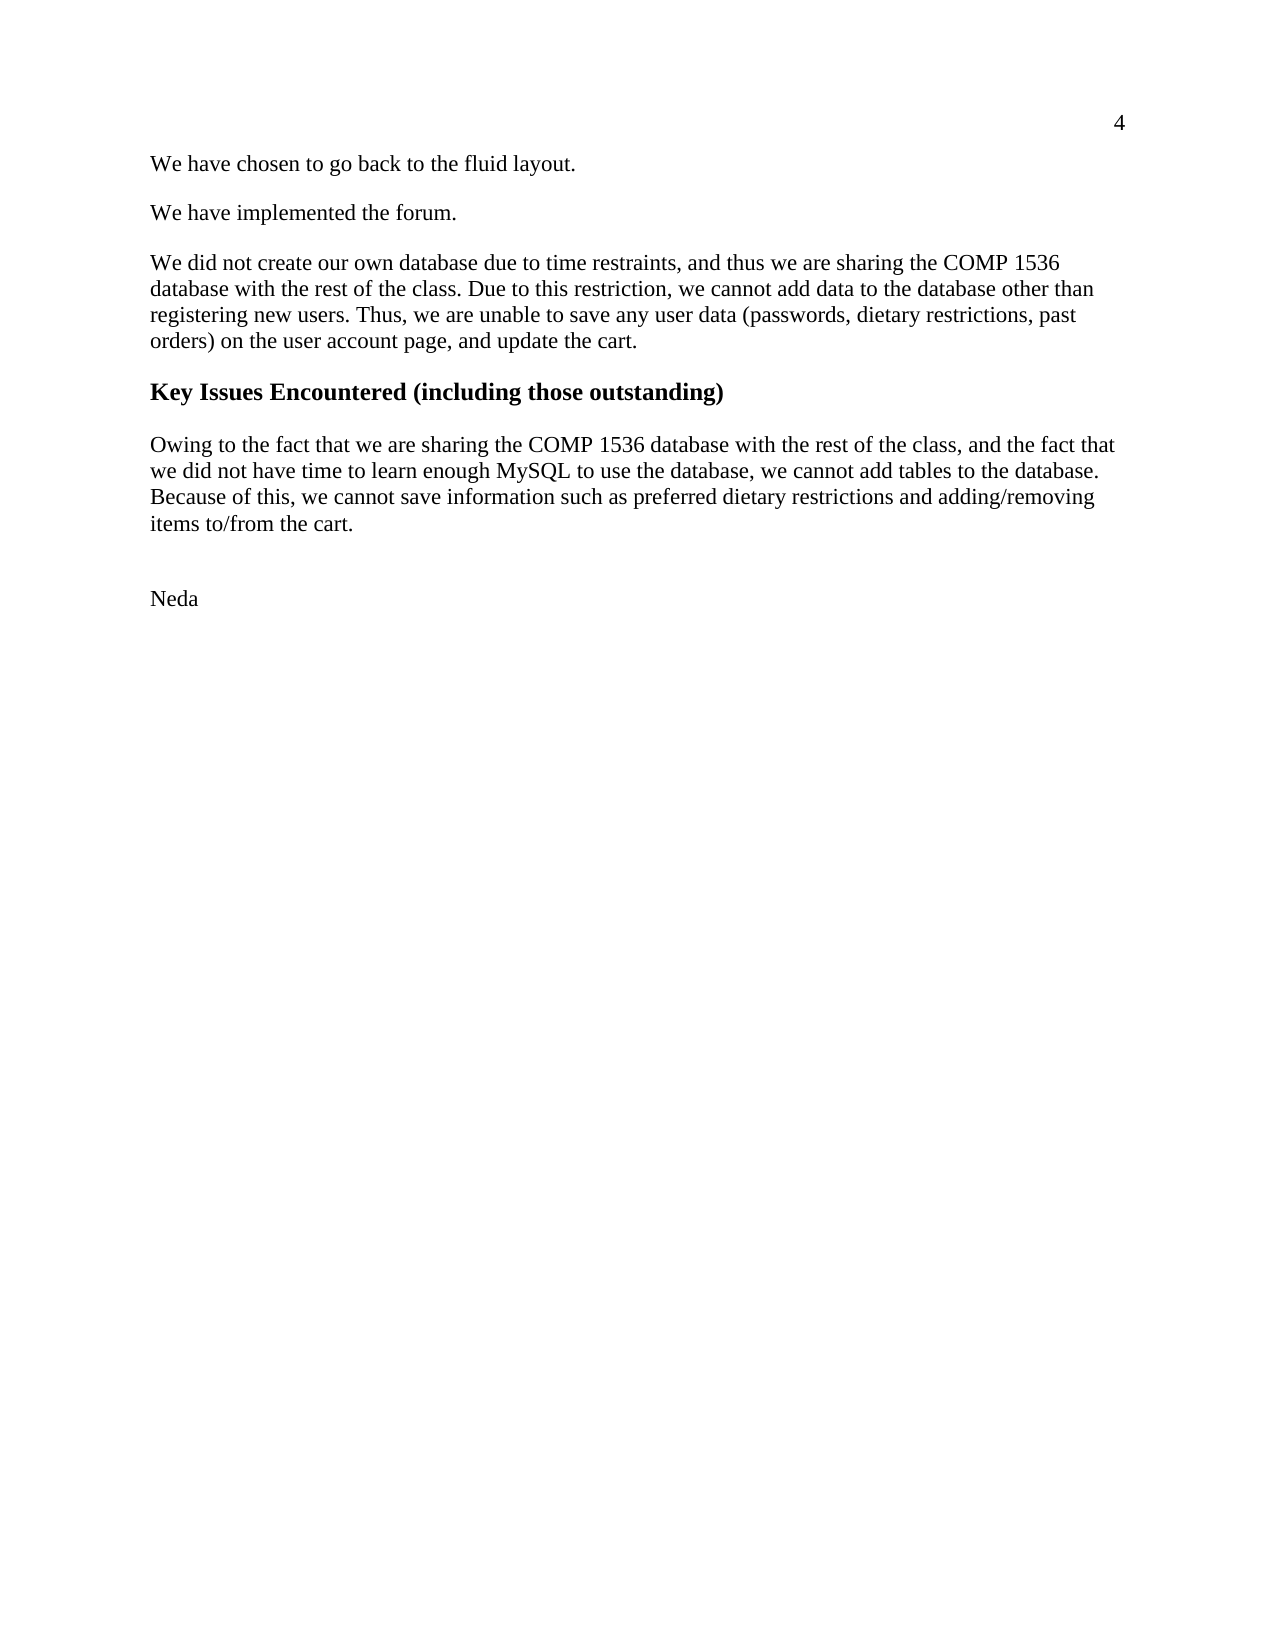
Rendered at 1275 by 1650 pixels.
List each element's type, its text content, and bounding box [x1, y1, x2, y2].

text Neda [150, 585, 1125, 612]
text Key Issues Encountered (including those outstanding) [150, 377, 1125, 406]
text We did not create our own database due to time restraints, and thus we are sharing the COMP 1536 database with the rest of the class. Due to this restriction, we cannot add data to the database other than registering new users. Thus, we are unable to save any user data (passwords, dietary restrictions, past orders) on the user account page, and update the cart. [150, 248, 1125, 354]
text Owing to the fact that we are sharing the COMP 1536 database with the rest of the class, and the fact that we did not have time to learn enough MySQL to use the database, we cannot add tables to the database. Because of this, we cannot save information such as preferred dietary restrictions and adding/removing items to/from the cart. [150, 431, 1125, 536]
text We have chosen to go back to the fluid layout. [150, 150, 1125, 176]
text We have implemented the forum. [150, 199, 1125, 226]
